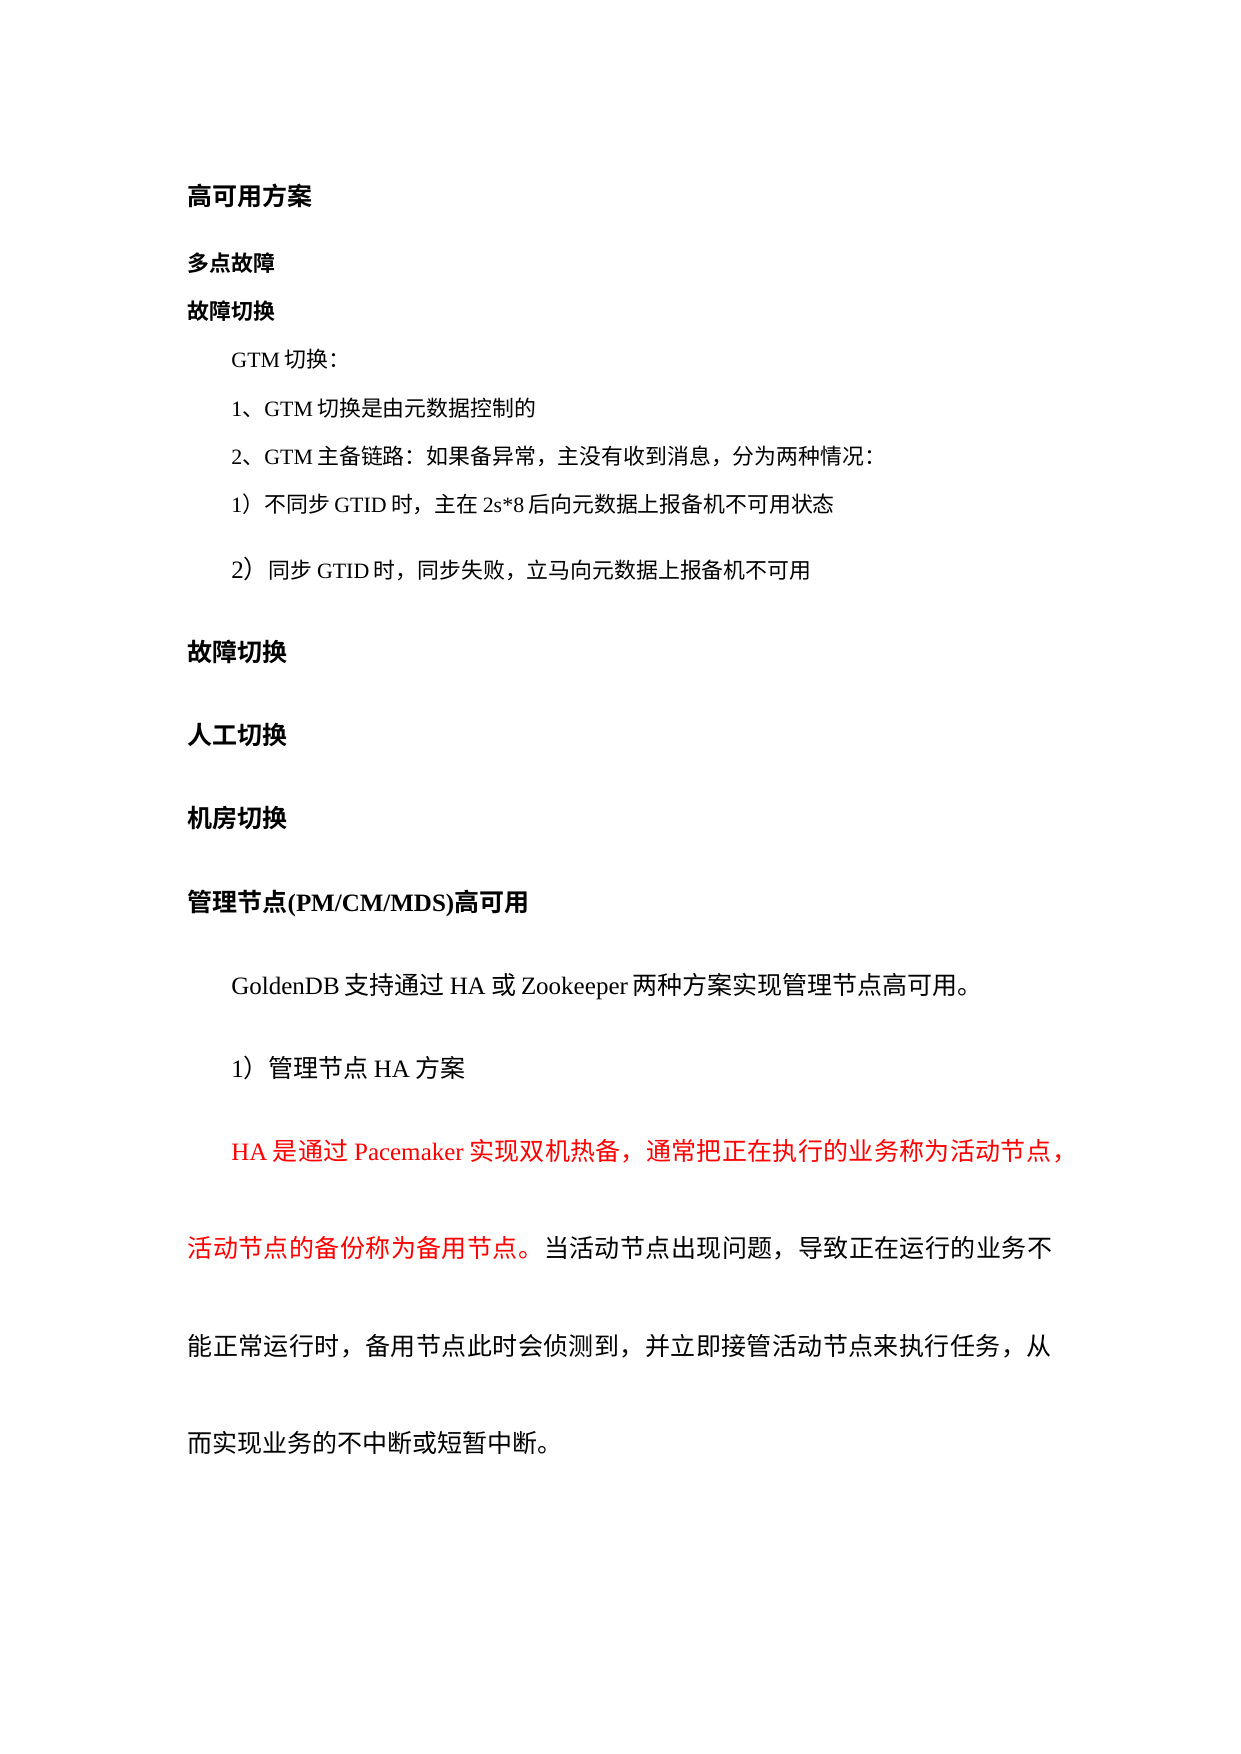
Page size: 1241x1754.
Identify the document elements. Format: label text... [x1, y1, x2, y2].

text HA是通过Pacemaker实现双机热备，通常把正在执行的业务称为活动节点，活动节点的备份称为备用节点。当活动节点出现问题，导致正在运行的业务不能正常运行时，备用节点此时会侦测到，并立即接管活动节点来执行任务，从而实现业务的不中断或短暂中断。 [187, 1117, 1053, 1474]
subtitle 管理节点(PM/CM/MDS)高可用 [187, 868, 1053, 933]
subtitle 机房切换 [187, 784, 1053, 849]
text GTM切换： [187, 342, 1053, 374]
list GTM切换是由元数据控制的 [187, 390, 1053, 423]
text GoldenDB支持通过HA或Zookeeper两种方案实现管理节点高可用。 [187, 951, 1053, 1016]
subtitle 人工切换 [187, 701, 1053, 766]
text 1）管理节点HA方案 [187, 1034, 1053, 1099]
list GTM主备链路：如果备异常，主没有收到消息，分为两种情况： [187, 438, 1053, 471]
subtitle 故障切换 [187, 618, 1053, 683]
subtitle 多点故障 [187, 245, 1053, 278]
list 同步GTID时，同步失败，立马向元数据上报备机不可用 [187, 535, 1053, 600]
subtitle 高可用方案 [187, 162, 1053, 227]
subtitle 故障切换 [187, 293, 1053, 326]
list 不同步GTID时，主在2s*8后向元数据上报备机不可用状态 [187, 487, 1053, 519]
